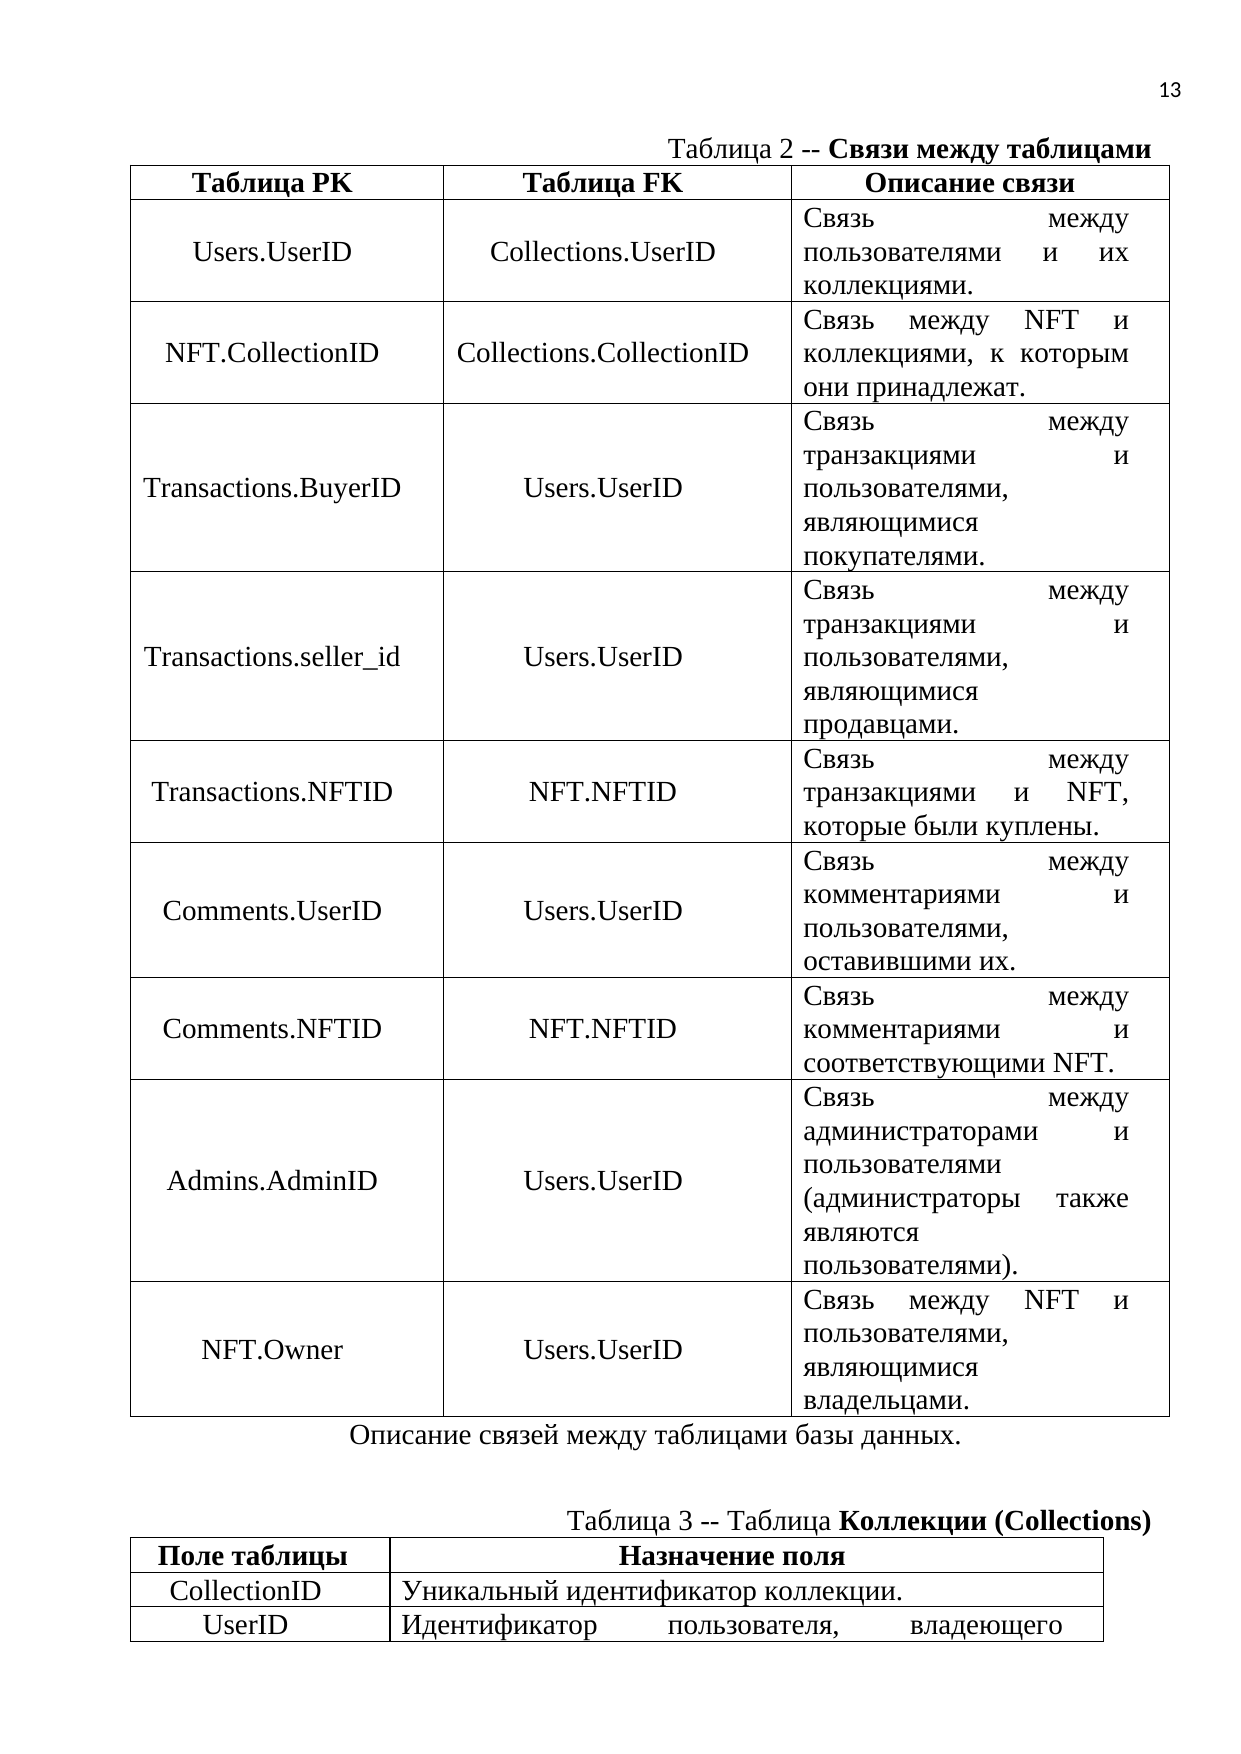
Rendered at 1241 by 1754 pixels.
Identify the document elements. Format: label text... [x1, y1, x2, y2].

table_cell Admins.AdminID [131, 1080, 443, 1281]
table_cell Users.UserID [444, 404, 791, 571]
table_cell NFT.NFTID [444, 741, 791, 842]
table_cell Связь между NFT и пользователями, являющимися владельцами. [792, 1282, 1169, 1416]
text Таблица 3 -- Таблица Коллекции (Collections) [130, 1503, 1152, 1537]
table_header Назначение поля [391, 1538, 1103, 1572]
table_header Таблица FK [444, 166, 791, 199]
table_header Поле таблицы [131, 1538, 389, 1572]
table_cell Transactions.seller_id [131, 572, 443, 740]
table_cell Collections.UserID [444, 200, 791, 301]
table_cell NFT.CollectionID [131, 302, 443, 402]
table_cell Transactions.NFTID [131, 741, 443, 842]
table_cell CollectionID [131, 1573, 389, 1606]
table_header Таблица PK [131, 166, 443, 199]
table_cell Связь между пользователями и их коллекциями. [792, 200, 1169, 301]
table_cell Users.UserID [444, 572, 791, 740]
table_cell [391, 1607, 1103, 1641]
table_cell NFT.Owner [131, 1282, 443, 1416]
table_cell Связь между транзакциями и пользователями, являющимися продавцами. [792, 572, 1169, 740]
table_cell Уникальный идентификатор коллекции. [391, 1573, 1103, 1606]
table_cell Users.UserID [444, 843, 791, 977]
text Описание связей между таблицами базы данных. [130, 1417, 1181, 1451]
table_cell Comments.UserID [131, 843, 443, 977]
table_cell Связь между комментариями и соответствующими NFT. [792, 978, 1169, 1078]
table_cell Users.UserID [444, 1282, 791, 1416]
table_cell Связь между администраторами и пользователями (администраторы также являются пользователями). [792, 1080, 1169, 1281]
table_cell UserID [131, 1607, 389, 1641]
table_header Описание связи [792, 166, 1169, 199]
table_cell Comments.NFTID [131, 978, 443, 1078]
table_cell Связь между транзакциями и пользователями, являющимися покупателями. [792, 404, 1169, 571]
table_cell Users.UserID [444, 1080, 791, 1281]
table_cell Связь между транзакциями и NFT, которые были куплены. [792, 741, 1169, 842]
table_cell Collections.CollectionID [444, 302, 791, 402]
table_cell Связь между комментариями и пользователями, оставившими их. [792, 843, 1169, 977]
table_cell NFT.NFTID [444, 978, 791, 1078]
table_cell Users.UserID [131, 200, 443, 301]
table_cell Transactions.BuyerID [131, 404, 443, 571]
table_cell Связь между NFT и коллекциями, к которым они принадлежат. [792, 302, 1169, 402]
text Таблица 2 -- Связи между таблицами [130, 131, 1152, 164]
